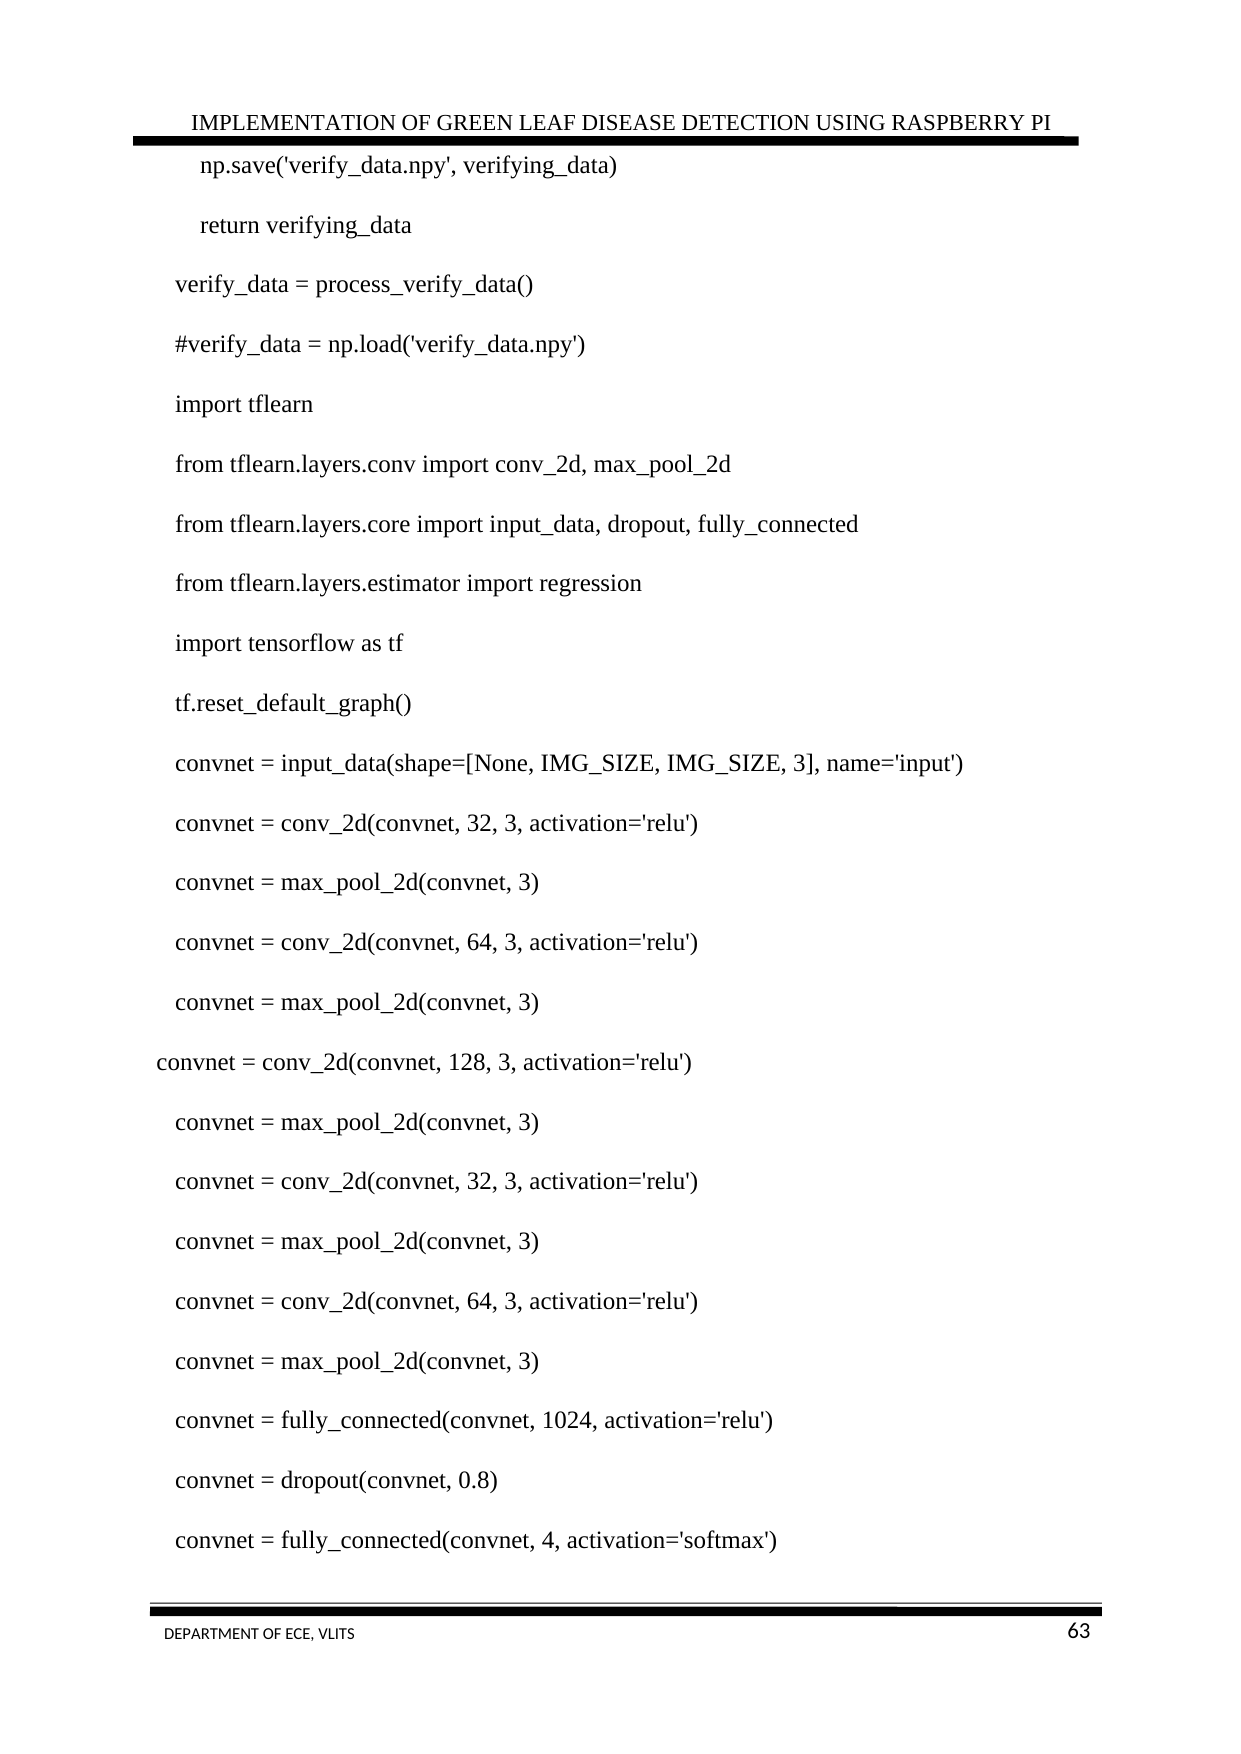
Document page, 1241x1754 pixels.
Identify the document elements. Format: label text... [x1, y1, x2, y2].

text convnet = conv_2d(convnet, 128, 3, activation='relu') [150, 1047, 1090, 1076]
text from tflearn.layers.estimator import regression [150, 568, 1090, 597]
text from tflearn.layers.core import input_data, dropout, fully_connected [150, 509, 1090, 537]
text convnet = input_data(shape=[None, IMG_SIZE, IMG_SIZE, 3], name='input') [150, 748, 1090, 777]
text convnet = conv_2d(convnet, 32, 3, activation='relu') [150, 808, 1090, 836]
text #verify_data = np.load('verify_data.npy') [150, 329, 1090, 358]
text import tensorflow as tf [150, 628, 1090, 657]
text convnet = max_pool_2d(convnet, 3) [150, 867, 1090, 896]
text convnet = dropout(convnet, 0.8) [150, 1465, 1090, 1494]
text convnet = max_pool_2d(convnet, 3) [150, 987, 1090, 1016]
text convnet = fully_connected(convnet, 1024, activation='relu') [150, 1406, 1090, 1434]
text convnet = conv_2d(convnet, 32, 3, activation='relu') [150, 1166, 1090, 1195]
text verify_data = process_verify_data() [150, 269, 1090, 298]
text convnet = max_pool_2d(convnet, 3) [150, 1226, 1090, 1255]
text convnet = max_pool_2d(convnet, 3) [150, 1107, 1090, 1135]
text convnet = conv_2d(convnet, 64, 3, activation='relu') [150, 1286, 1090, 1315]
text convnet = fully_connected(convnet, 4, activation='softmax') [150, 1525, 1090, 1554]
text convnet = max_pool_2d(convnet, 3) [150, 1346, 1090, 1374]
text from tflearn.layers.conv import conv_2d, max_pool_2d [150, 449, 1090, 478]
text import tflearn [150, 389, 1090, 418]
text np.save('verify_data.npy', verifying_data) [150, 150, 1090, 179]
text return verifying_data [150, 210, 1090, 238]
text tf.reset_default_graph() [150, 688, 1090, 717]
text convnet = conv_2d(convnet, 64, 3, activation='relu') [150, 927, 1090, 956]
